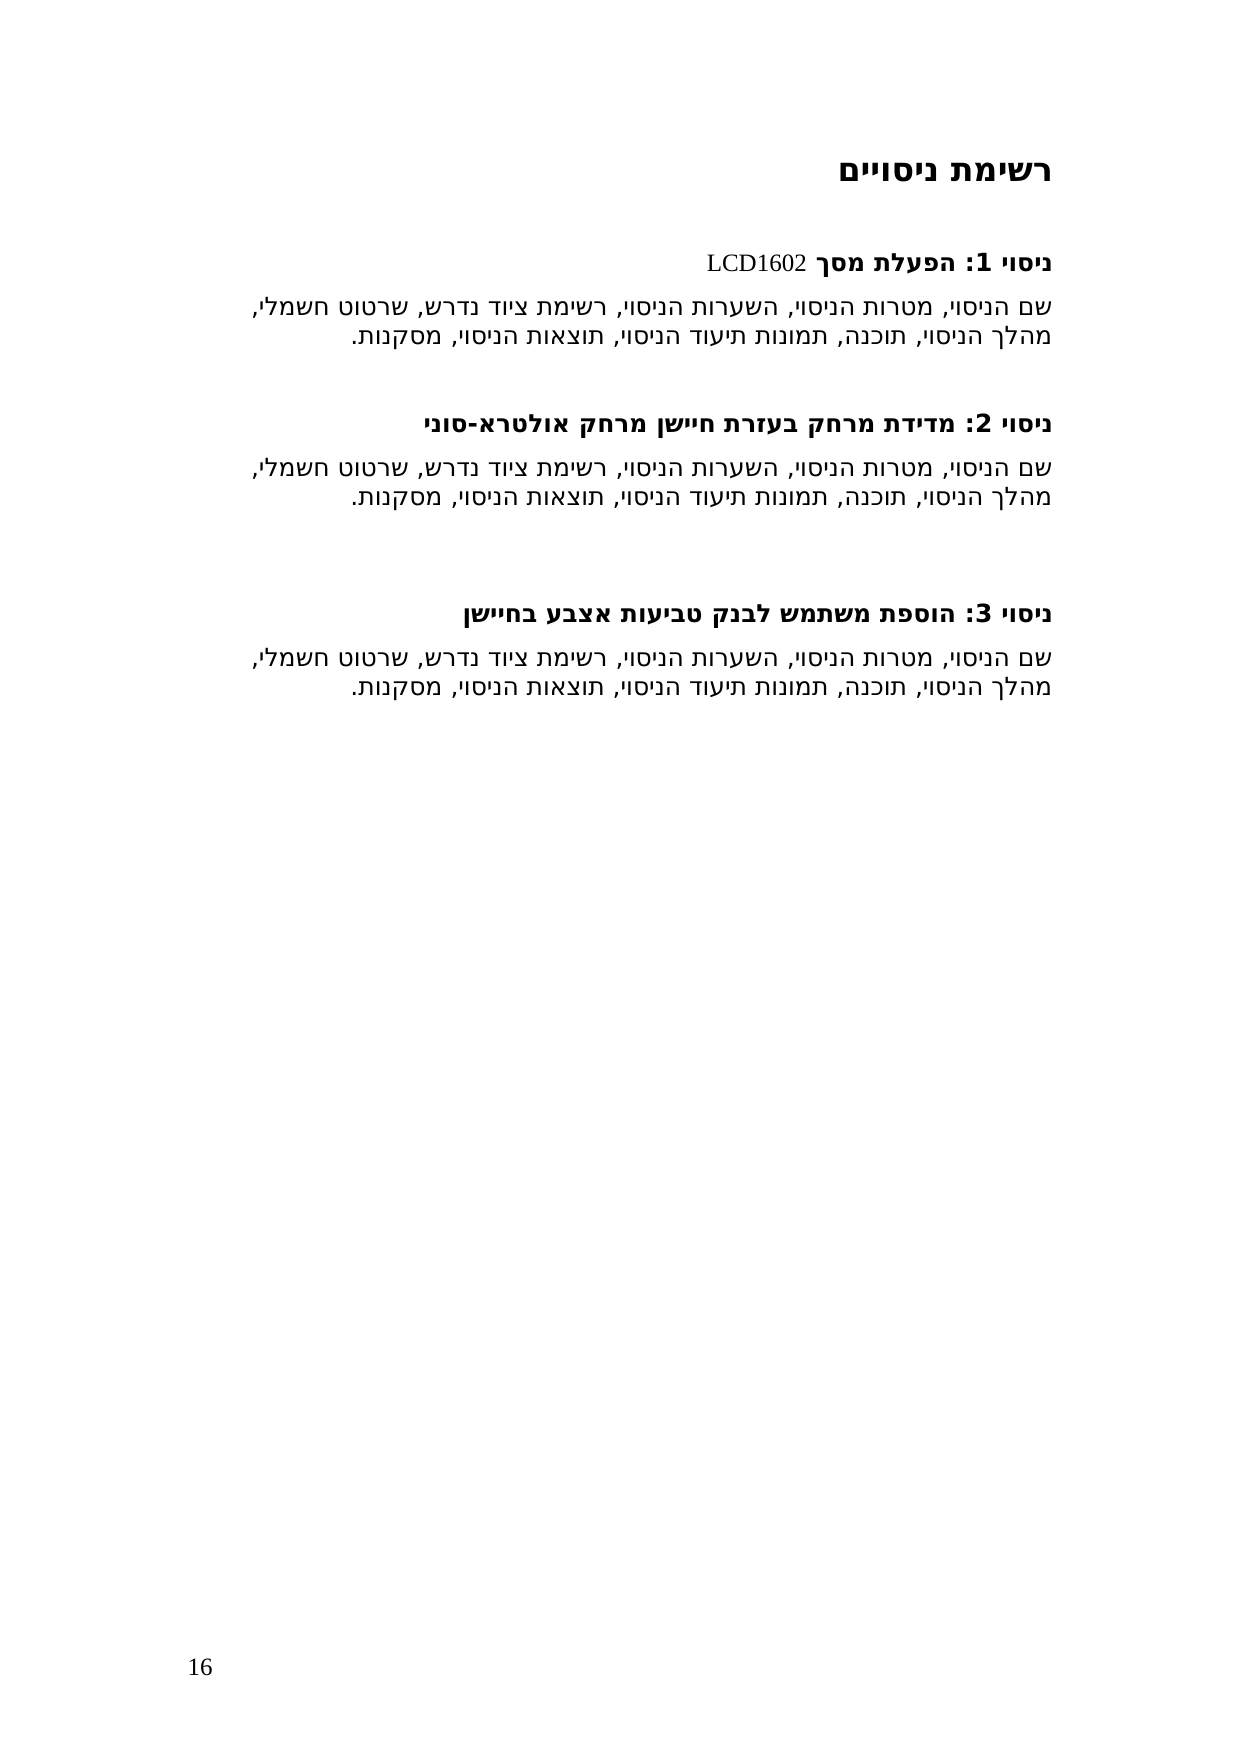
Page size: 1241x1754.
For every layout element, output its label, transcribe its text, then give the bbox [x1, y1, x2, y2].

text שם הניסוי, מטרות הניסוי, השערות הניסוי, רשימת ציוד נדרש, שרטוט חשמלי, מהלך הניסוי, תוכנה, תמונות תיעוד הניסוי, תוצאות הניסוי, מסקנות. [187, 292, 1053, 350]
subtitle ניסוי 2: מדידת מרחק בעזרת חיישן מרחק אולטרא-סוני [187, 409, 1053, 438]
subtitle ניסוי 1: הפעלת מסך LCD1602 [187, 248, 1053, 277]
subtitle ניסוי 3: הוספת משתמש לבנק טביעות אצבע בחיישן [187, 599, 1053, 628]
text שם הניסוי, מטרות הניסוי, השערות הניסוי, רשימת ציוד נדרש, שרטוט חשמלי, מהלך הניסוי, תוכנה, תמונות תיעוד הניסוי, תוצאות הניסוי, מסקנות. [187, 453, 1053, 540]
text שם הניסוי, מטרות הניסוי, השערות הניסוי, רשימת ציוד נדרש, שרטוט חשמלי, מהלך הניסוי, תוכנה, תמונות תיעוד הניסוי, תוצאות הניסוי, מסקנות. [187, 643, 1053, 701]
subtitle רשימת ניסויים [187, 150, 1053, 189]
